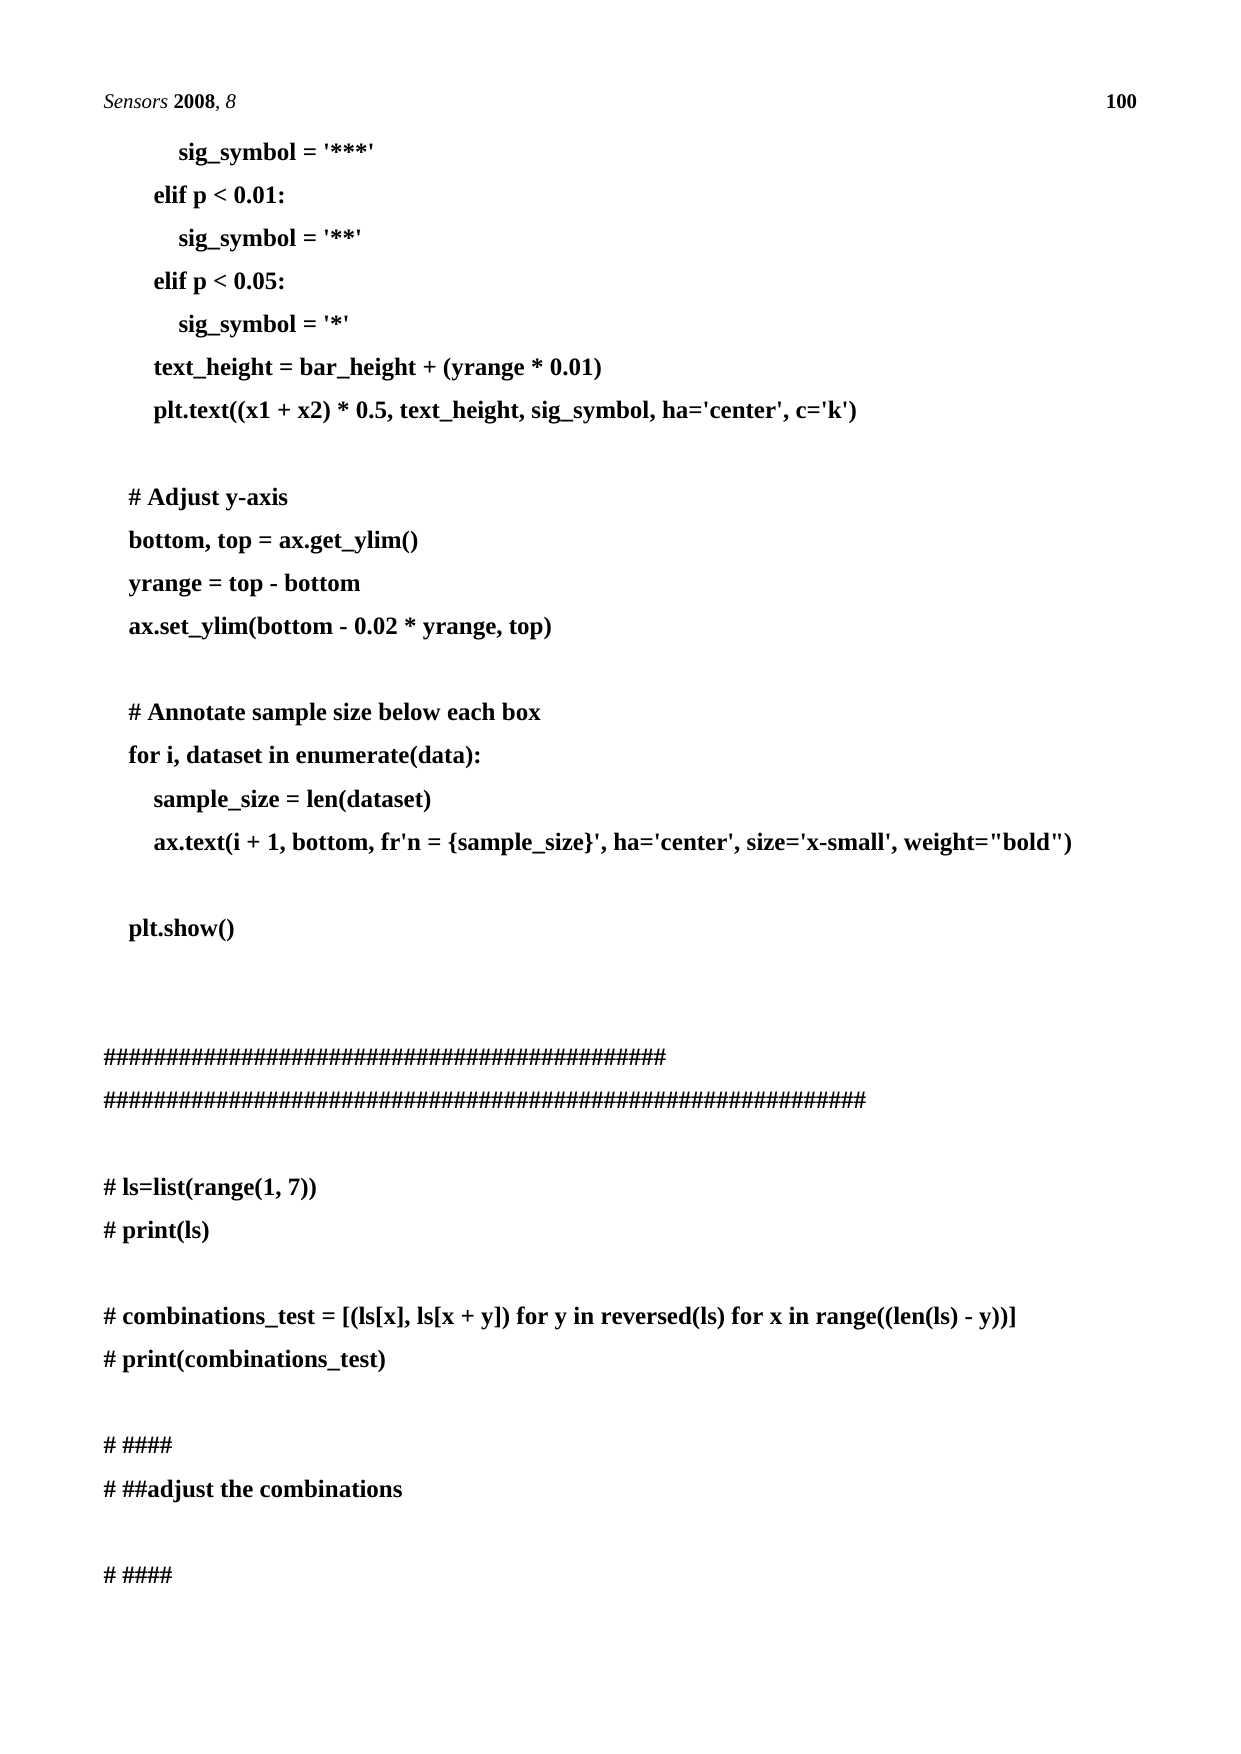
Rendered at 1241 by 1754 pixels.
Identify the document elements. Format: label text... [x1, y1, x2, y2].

text sample_size = len(dataset) [103, 784, 1137, 812]
text elif p < 0.05: [103, 266, 1137, 295]
text text_height = bar_height + (yrange * 0.01) [103, 352, 1137, 381]
text ax.set_ylim(bottom - 0.02 * yrange, top) [103, 611, 1137, 640]
text plt.show() [103, 913, 1137, 942]
text for i, dataset in enumerate(data): [103, 741, 1137, 769]
text # #### [103, 1431, 1137, 1459]
text plt.text((x1 + x2) * 0.5, text_height, sig_symbol, ha='center', c='k') [103, 396, 1137, 424]
text # ##adjust the combinations [103, 1474, 1137, 1502]
text sig_symbol = '**' [103, 223, 1137, 252]
text yrange = top - bottom [103, 568, 1137, 597]
text # print(combinations_test) [103, 1344, 1137, 1373]
text # ls=list(range(1, 7)) [103, 1172, 1137, 1201]
text bottom, top = ax.get_ylim() [103, 525, 1137, 554]
text ############################################# [103, 1042, 1137, 1071]
text sig_symbol = '***' [103, 137, 1137, 166]
text # combinations_test = [(ls[x], ls[x + y]) for y in reversed(ls) for x in range((len(ls) - y))] [103, 1301, 1137, 1330]
text sig_symbol = '*' [103, 309, 1137, 338]
text elif p < 0.01: [103, 180, 1137, 209]
text # Adjust y-axis [103, 482, 1137, 511]
text # Annotate sample size below each box [103, 697, 1137, 726]
text # print(ls) [103, 1215, 1137, 1244]
text # #### [103, 1560, 1137, 1589]
text ax.text(i + 1, bottom, fr'n = {sample_size}', ha='center', size='x-small', weight="bold") [103, 827, 1137, 856]
text ############################################################# [103, 1086, 1137, 1114]
